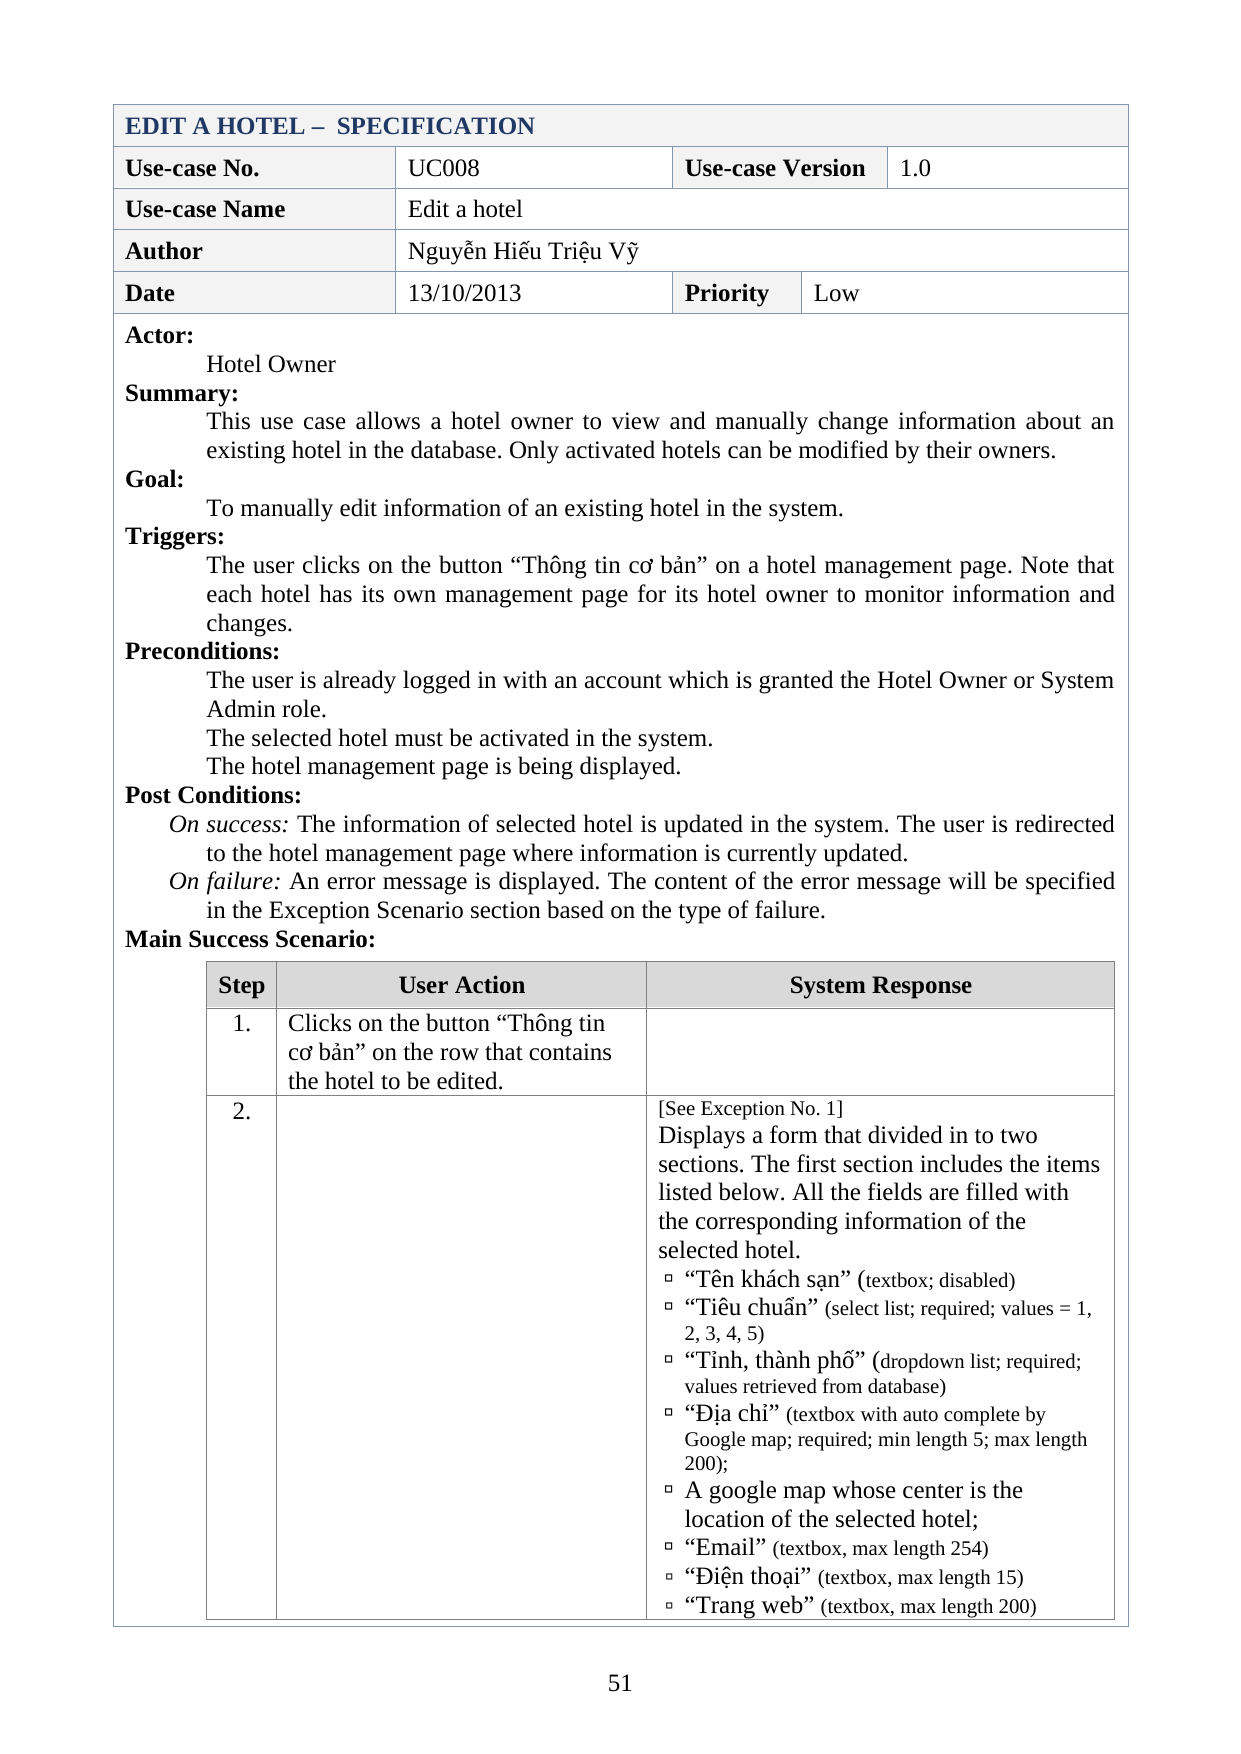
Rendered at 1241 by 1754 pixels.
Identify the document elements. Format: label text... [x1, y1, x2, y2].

table_cell 13/10/2013 [396, 272, 672, 313]
table_cell Nguyễn Hiếu Triệu Vỹ [396, 230, 1128, 271]
table_cell UC008 [396, 147, 672, 187]
table_cell Edit a hotel [396, 189, 1128, 229]
table_cell Priority [673, 272, 801, 313]
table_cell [114, 314, 1128, 1626]
table_header EDIT A HOTEL – SPECIFICATION [114, 105, 1128, 146]
table_cell Use-case Name [114, 189, 395, 229]
table_cell 1.0 [888, 147, 1128, 187]
table_cell Date [114, 272, 395, 313]
table_cell Use-case No. [114, 147, 395, 187]
table_cell Author [114, 230, 395, 271]
table_cell Use-case Version [673, 147, 887, 187]
table_cell Low [802, 272, 1128, 313]
